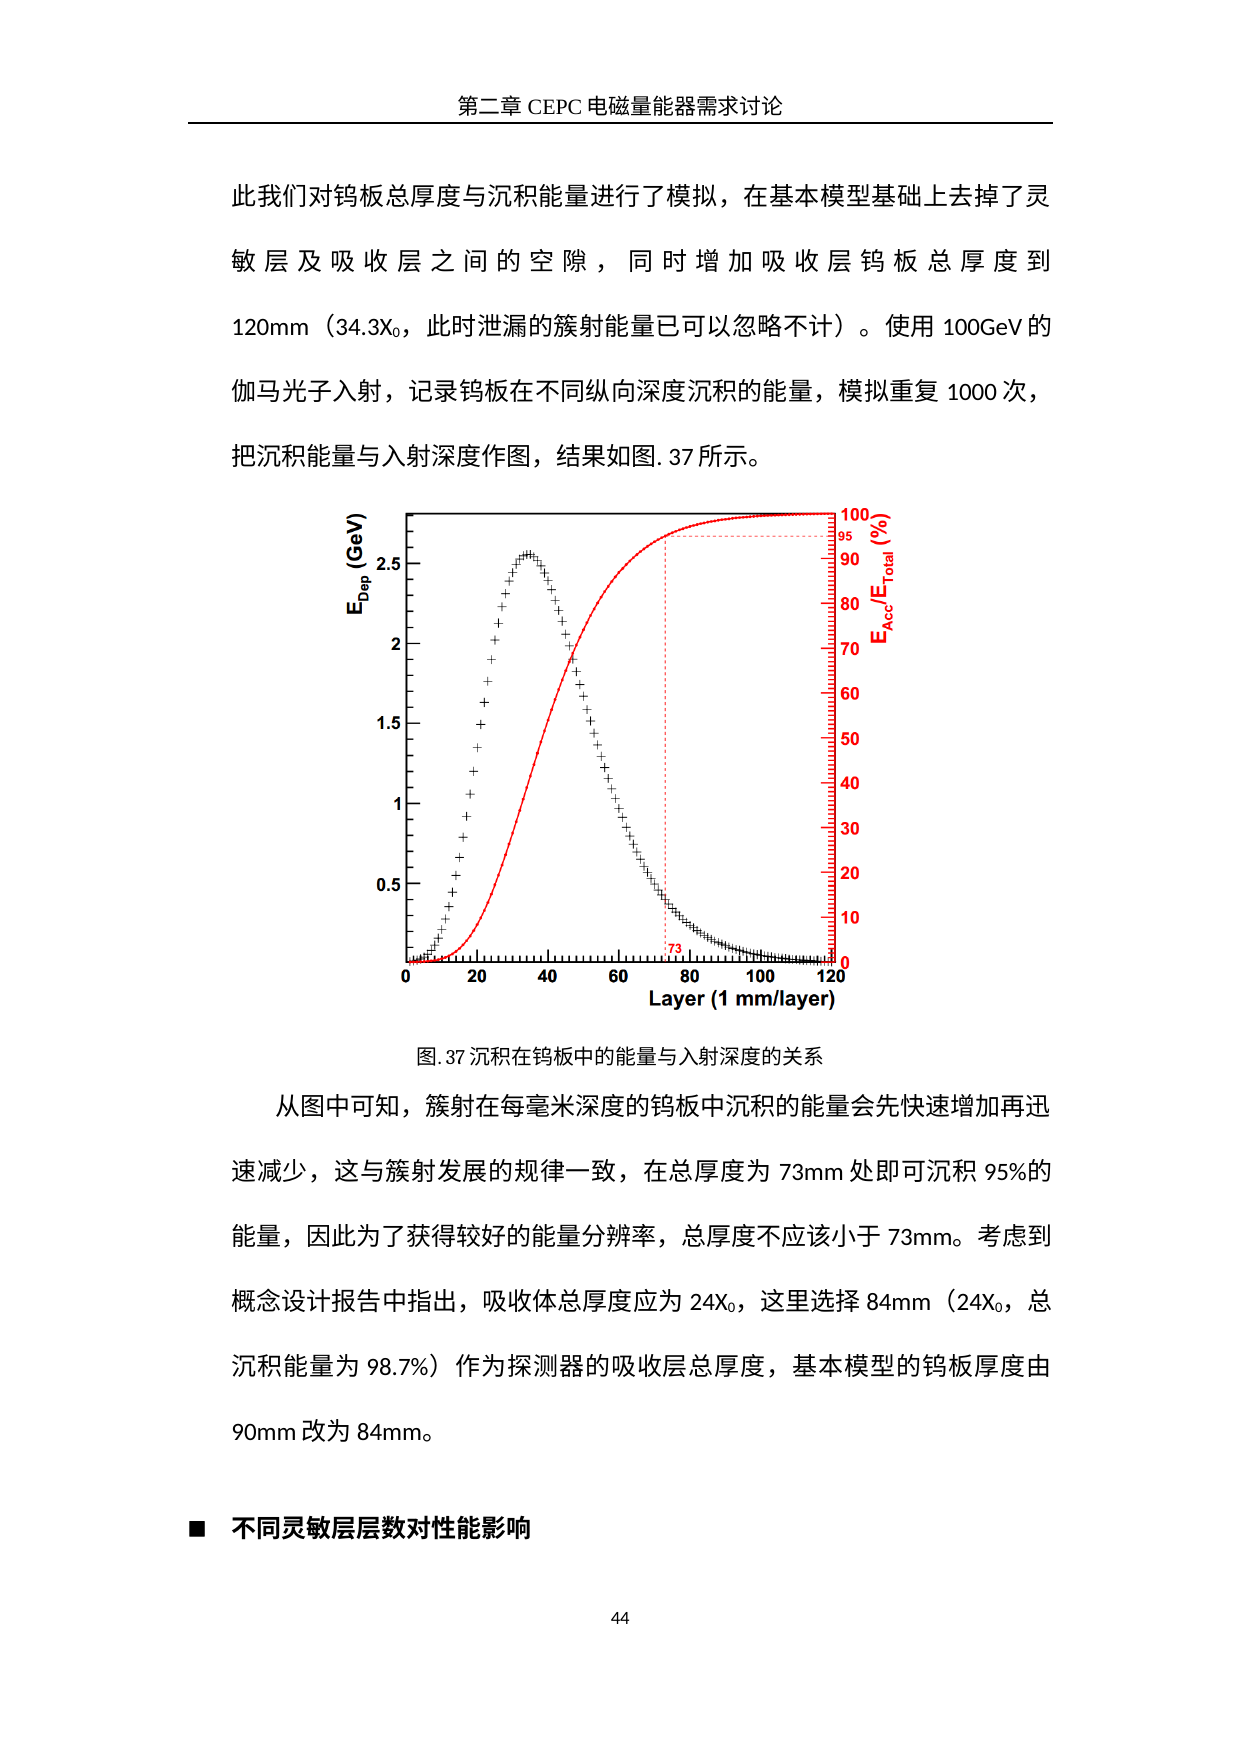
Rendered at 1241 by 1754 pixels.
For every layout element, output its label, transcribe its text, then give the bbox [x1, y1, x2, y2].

text 图. 37 沉积在钨板中的能量与入射深度的关系 [187, 1039, 1053, 1072]
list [231, 162, 1053, 487]
picture [341, 487, 899, 1018]
list 不同灵敏层层数对性能影响 [187, 1494, 1053, 1559]
text 从图中可知，簇射在每毫米深度的钨板中沉积的能量会先快速增加再迅速减少，这与簇射发展的规律一致，在总厚度为73mm处即可沉积95%的能量，因此为了获得较好的能量分辨率，总厚度不应该小于73mm。考虑到概念设计报告中指出，吸收体总厚度应为24X0，这里选择84mm（24X0，总沉积能量为98.7%）作为探测器的吸收层总厚度，基本模型的钨板厚度由90mm改为84mm。 [231, 1072, 1053, 1462]
